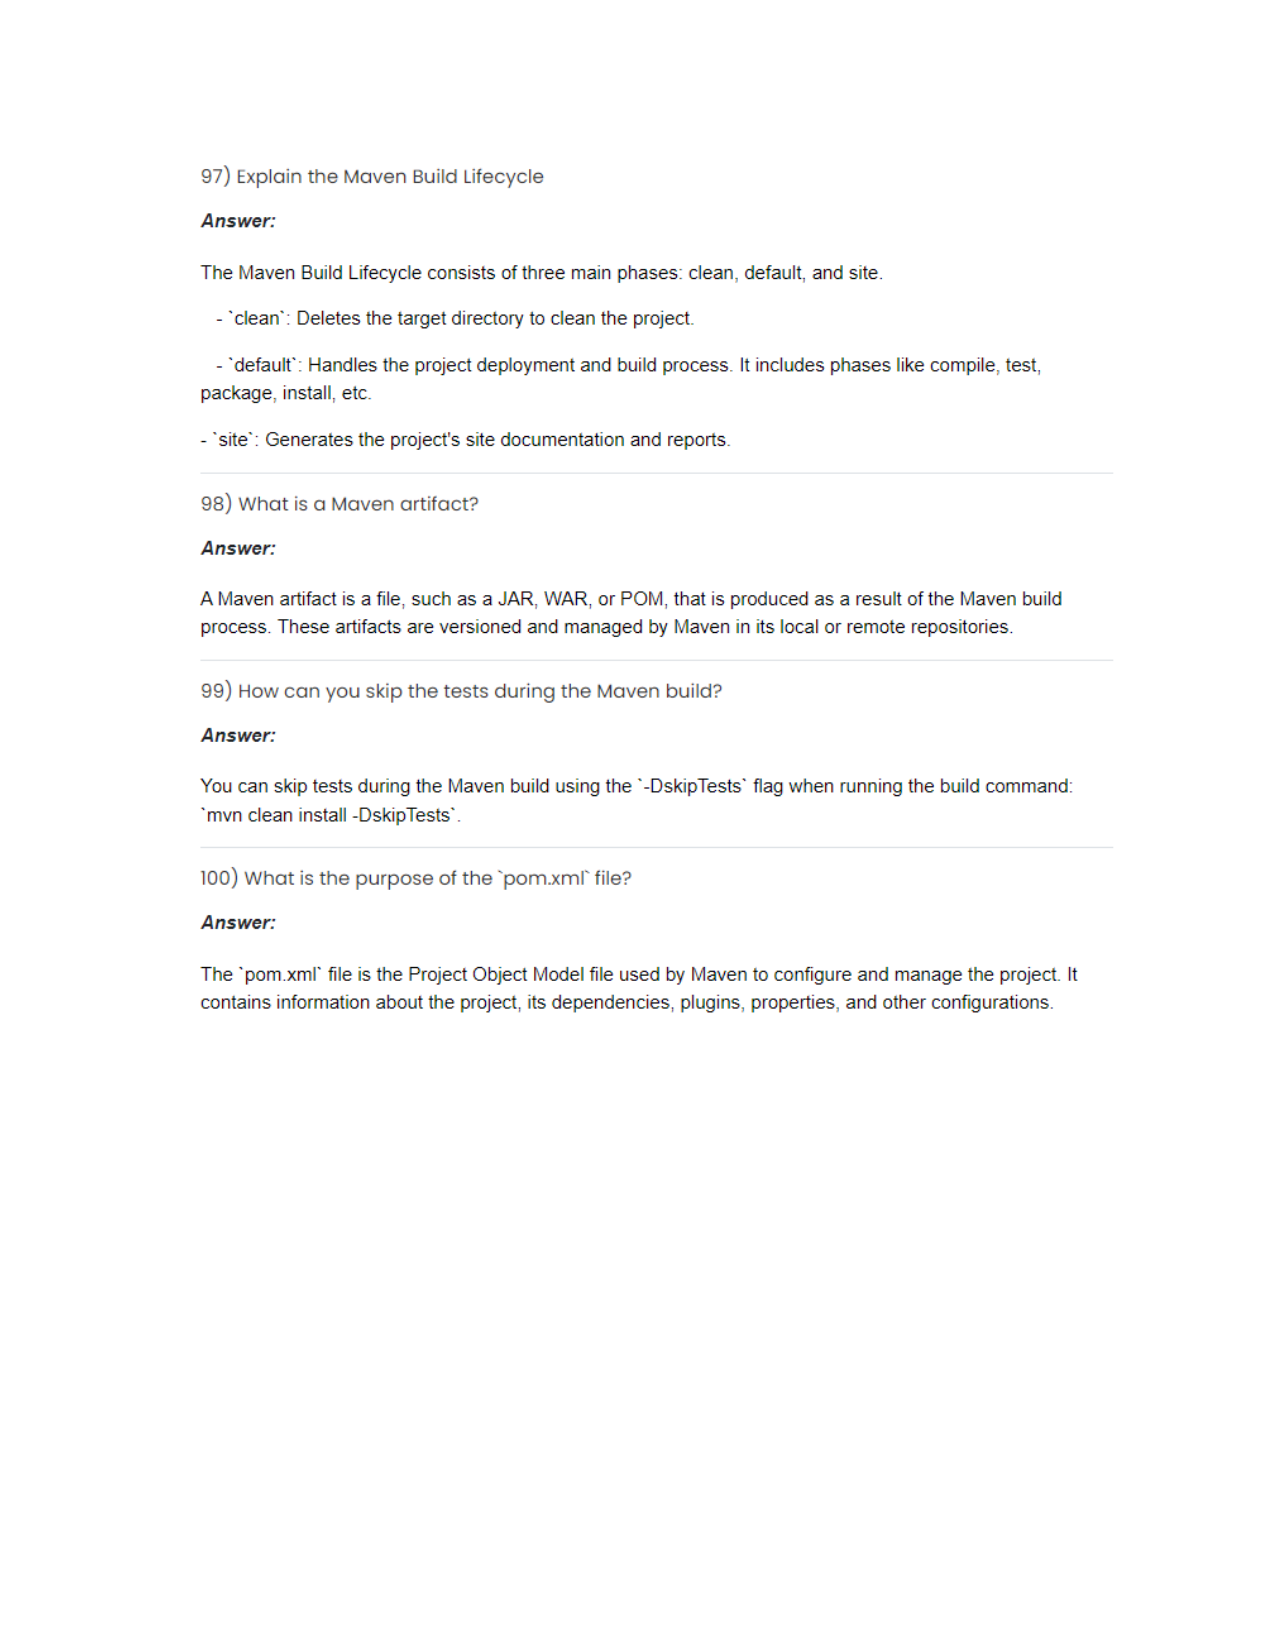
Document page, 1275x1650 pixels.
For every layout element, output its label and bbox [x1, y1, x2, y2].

picture [150, 150, 1125, 1029]
